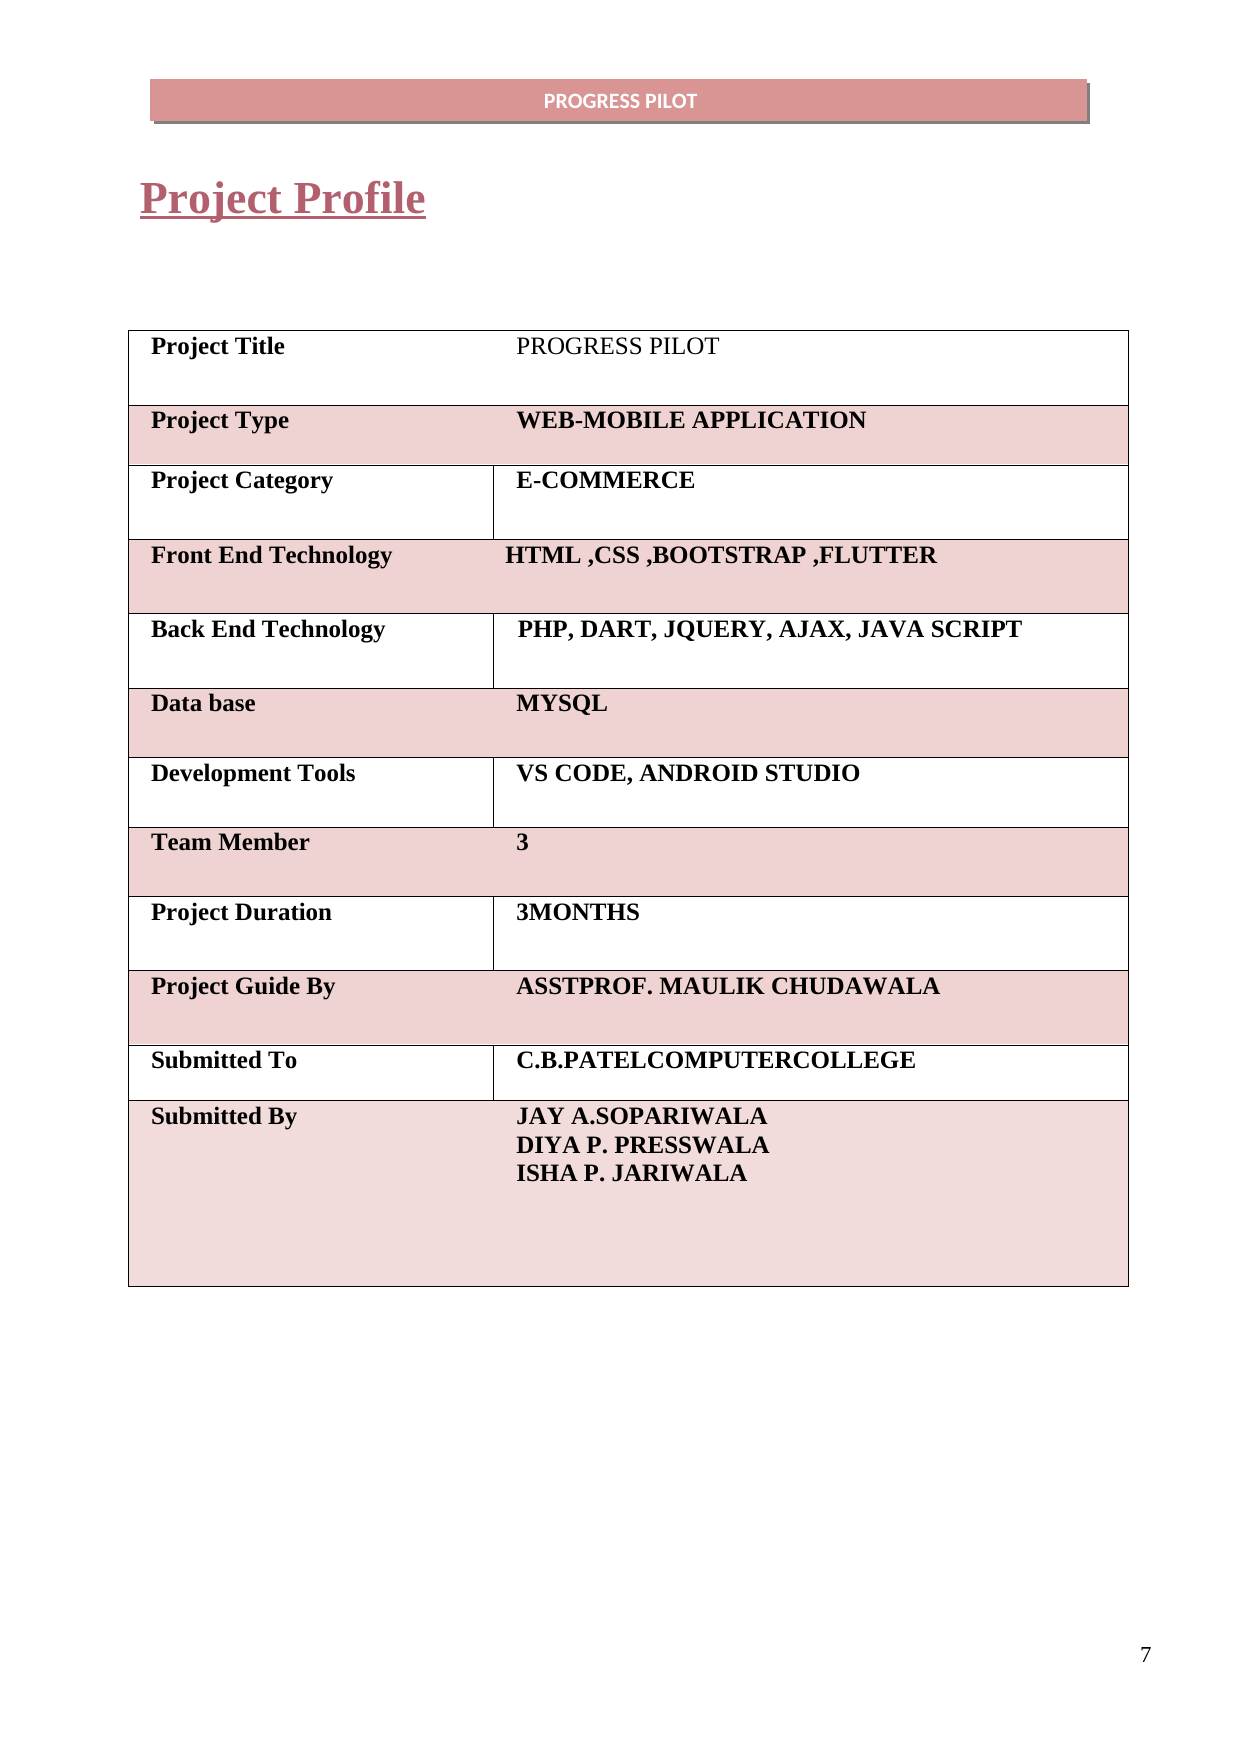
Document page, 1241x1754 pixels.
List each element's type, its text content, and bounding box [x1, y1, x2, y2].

table_cell Submitted By [129, 1101, 494, 1286]
table_cell JAY A.SOPARIWALA DIYA P. PRESSWALA ISHA P. JARIWALA [494, 1101, 1128, 1286]
table_cell WEB-MOBILE APPLICATION [494, 406, 1128, 464]
table_cell 3 [494, 828, 1128, 896]
table_header PROGRESS PILOT [494, 331, 1128, 404]
table_cell Back End Technology [129, 614, 493, 687]
table_cell Team Member [129, 828, 494, 896]
table_cell Front End Technology [129, 540, 494, 613]
text Project Profile [139, 171, 1188, 224]
table_cell Project Category [129, 466, 493, 539]
table_cell E-COMMERCE [494, 466, 1128, 539]
table_cell Project Type [129, 406, 494, 464]
table_cell ASSTPROF. MAULIK CHUDAWALA [494, 971, 1128, 1044]
table_header Project Title [129, 331, 494, 404]
table_cell Project Duration [129, 897, 493, 970]
table_cell MYSQL [494, 689, 1128, 757]
table_cell Development Tools [129, 758, 493, 827]
table_cell Data base [129, 689, 494, 757]
table_cell PHP, DART, JQUERY, AJAX, JAVA SCRIPT [494, 614, 1128, 687]
table_cell Project Guide By [129, 971, 494, 1044]
table_cell 3MONTHS [494, 897, 1128, 970]
table_cell C.B.PATELCOMPUTERCOLLEGE [494, 1046, 1128, 1100]
table_cell HTML ,CSS ,BOOTSTRAP ,FLUTTER [494, 540, 1128, 613]
table_cell Submitted To [129, 1046, 493, 1100]
table_cell VS CODE, ANDROID STUDIO [494, 758, 1128, 827]
